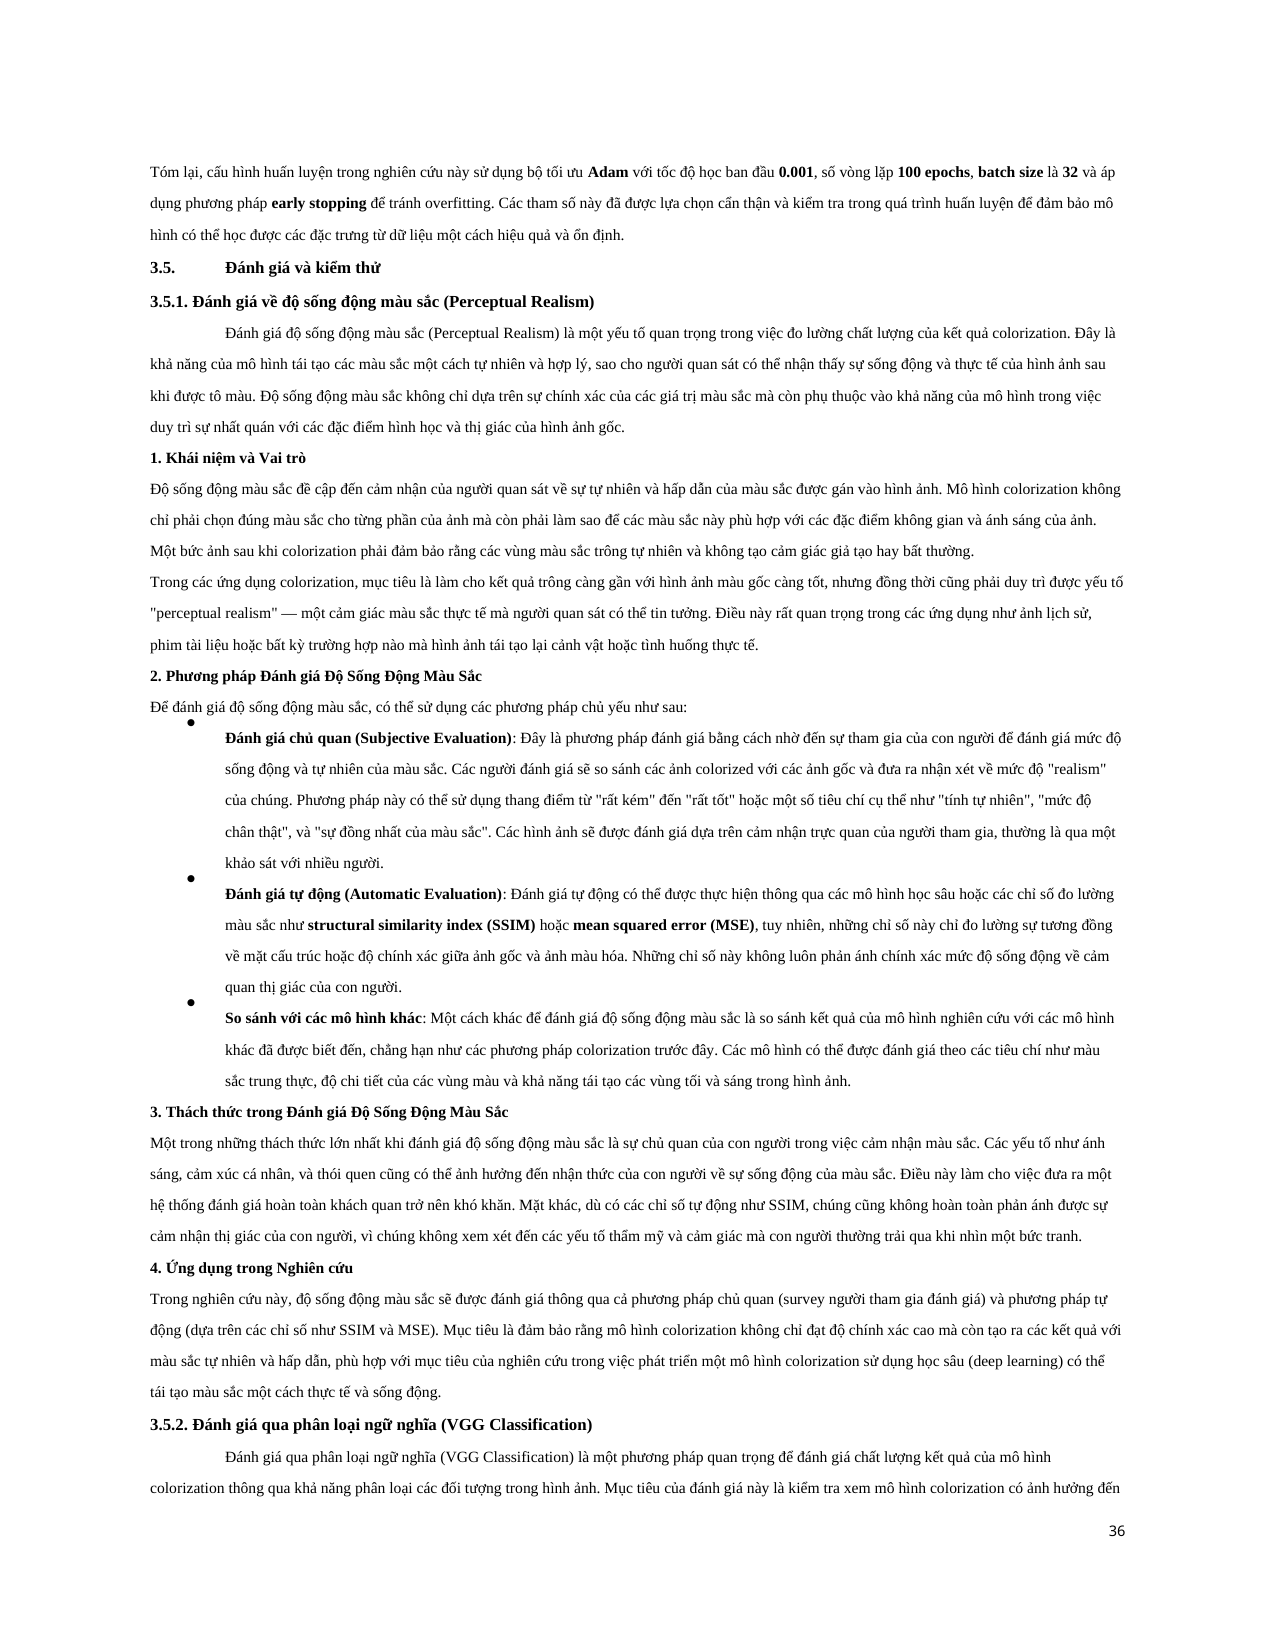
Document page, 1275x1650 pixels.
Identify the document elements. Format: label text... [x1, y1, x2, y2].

text 3. Thách thức trong Đánh giá Độ Sống Động Màu Sắc [150, 1089, 1125, 1121]
text Để đánh giá độ sống động màu sắc, có thể sử dụng các phương pháp chủ yếu như sau: [150, 684, 1125, 716]
list So sánh với các mô hình khác: Một cách khác để đánh giá độ sống động màu sắc là so sánh kết quả của mô hình nghiên cứu với các mô hình khác đã được biết đến, chẳng hạn như các phương pháp colorization trước đây. Các mô hình có thể được đánh giá theo các tiêu chí như màu sắc trung thực, độ chi tiết của các vùng màu và khả năng tái tạo các vùng tối và sáng trong hình ảnh. [187, 996, 1125, 1089]
text Một trong những thách thức lớn nhất khi đánh giá độ sống động màu sắc là sự chủ quan của con người trong việc cảm nhận màu sắc. Các yếu tố như ánh sáng, cảm xúc cá nhân, và thói quen cũng có thể ảnh hưởng đến nhận thức của con người về sự sống động của màu sắc. Điều này làm cho việc đưa ra một hệ thống đánh giá hoàn toàn khách quan trở nên khó khăn. Mặt khác, dù có các chỉ số tự động như SSIM, chúng cũng không hoàn toàn phản ánh được sự cảm nhận thị giác của con người, vì chúng không xem xét đến các yếu tố thẩm mỹ và cảm giác mà con người thường trải qua khi nhìn một bức tranh. [150, 1121, 1125, 1245]
text 3.5.1. Đánh giá về độ sống động màu sắc (Perceptual Realism) [150, 277, 1125, 311]
list Đánh giá tự động (Automatic Evaluation): Đánh giá tự động có thể được thực hiện thông qua các mô hình học sâu hoặc các chỉ số đo lường màu sắc như structural similarity index (SSIM) hoặc mean squared error (MSE), tuy nhiên, những chỉ số này chỉ đo lường sự tương đồng về mặt cấu trúc hoặc độ chính xác giữa ảnh gốc và ảnh màu hóa. Những chỉ số này không luôn phản ánh chính xác mức độ sống động về cảm quan thị giác của con người. [187, 871, 1125, 996]
text Trong các ứng dụng colorization, mục tiêu là làm cho kết quả trông càng gần với hình ảnh màu gốc càng tốt, nhưng đồng thời cũng phải duy trì được yếu tố "perceptual realism" — một cảm giác màu sắc thực tế mà người quan sát có thể tin tưởng. Điều này rất quan trọng trong các ứng dụng như ảnh lịch sử, phim tài liệu hoặc bất kỳ trường hợp nào mà hình ảnh tái tạo lại cảnh vật hoặc tình huống thực tế. [150, 560, 1125, 653]
text 3.5.2. Đánh giá qua phân loại ngữ nghĩa (VGG Classification) [150, 1401, 1125, 1434]
list Đánh giá chủ quan (Subjective Evaluation): Đây là phương pháp đánh giá bằng cách nhờ đến sự tham gia của con người để đánh giá mức độ sống động và tự nhiên của màu sắc. Các người đánh giá sẽ so sánh các ảnh colorized với các ảnh gốc và đưa ra nhận xét về mức độ "realism" của chúng. Phương pháp này có thể sử dụng thang điểm từ "rất kém" đến "rất tốt" hoặc một số tiêu chí cụ thể như "tính tự nhiên", "mức độ chân thật", và "sự đồng nhất của màu sắc". Các hình ảnh sẽ được đánh giá dựa trên cảm nhận trực quan của người tham gia, thường là qua một khảo sát với nhiều người. [187, 716, 1125, 871]
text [150, 1435, 1125, 1497]
text 2. Phương pháp Đánh giá Độ Sống Động Màu Sắc [150, 653, 1125, 684]
text 4. Ứng dụng trong Nghiên cứu [150, 1245, 1125, 1276]
text 3.5. Đánh giá và kiểm thử [150, 243, 1125, 277]
text Trong nghiên cứu này, độ sống động màu sắc sẽ được đánh giá thông qua cả phương pháp chủ quan (survey người tham gia đánh giá) và phương pháp tự động (dựa trên các chỉ số như SSIM và MSE). Mục tiêu là đảm bảo rằng mô hình colorization không chỉ đạt độ chính xác cao mà còn tạo ra các kết quả với màu sắc tự nhiên và hấp dẫn, phù hợp với mục tiêu của nghiên cứu trong việc phát triển một mô hình colorization sử dụng học sâu (deep learning) có thể tái tạo màu sắc một cách thực tế và sống động. [150, 1276, 1125, 1401]
text Độ sống động màu sắc đề cập đến cảm nhận của người quan sát về sự tự nhiên và hấp dẫn của màu sắc được gán vào hình ảnh. Mô hình colorization không chỉ phải chọn đúng màu sắc cho từng phần của ảnh mà còn phải làm sao để các màu sắc này phù hợp với các đặc điểm không gian và ánh sáng của ảnh. Một bức ảnh sau khi colorization phải đảm bảo rằng các vùng màu sắc trông tự nhiên và không tạo cảm giác giả tạo hay bất thường. [150, 467, 1125, 560]
text 1. Khái niệm và Vai trò [150, 435, 1125, 467]
text Tóm lại, cấu hình huấn luyện trong nghiên cứu này sử dụng bộ tối ưu Adam với tốc độ học ban đầu 0.001, số vòng lặp 100 epochs, batch size là 32 và áp dụng phương pháp early stopping để tránh overfitting. Các tham số này đã được lựa chọn cẩn thận và kiểm tra trong quá trình huấn luyện để đảm bảo mô hình có thể học được các đặc trưng từ dữ liệu một cách hiệu quả và ổn định. [150, 150, 1125, 243]
text Đánh giá độ sống động màu sắc (Perceptual Realism) là một yếu tố quan trọng trong việc đo lường chất lượng của kết quả colorization. Đây là khả năng của mô hình tái tạo các màu sắc một cách tự nhiên và hợp lý, sao cho người quan sát có thể nhận thấy sự sống động và thực tế của hình ảnh sau khi được tô màu. Độ sống động màu sắc không chỉ dựa trên sự chính xác của các giá trị màu sắc mà còn phụ thuộc vào khả năng của mô hình trong việc duy trì sự nhất quán với các đặc điểm hình học và thị giác của hình ảnh gốc. [150, 311, 1125, 435]
